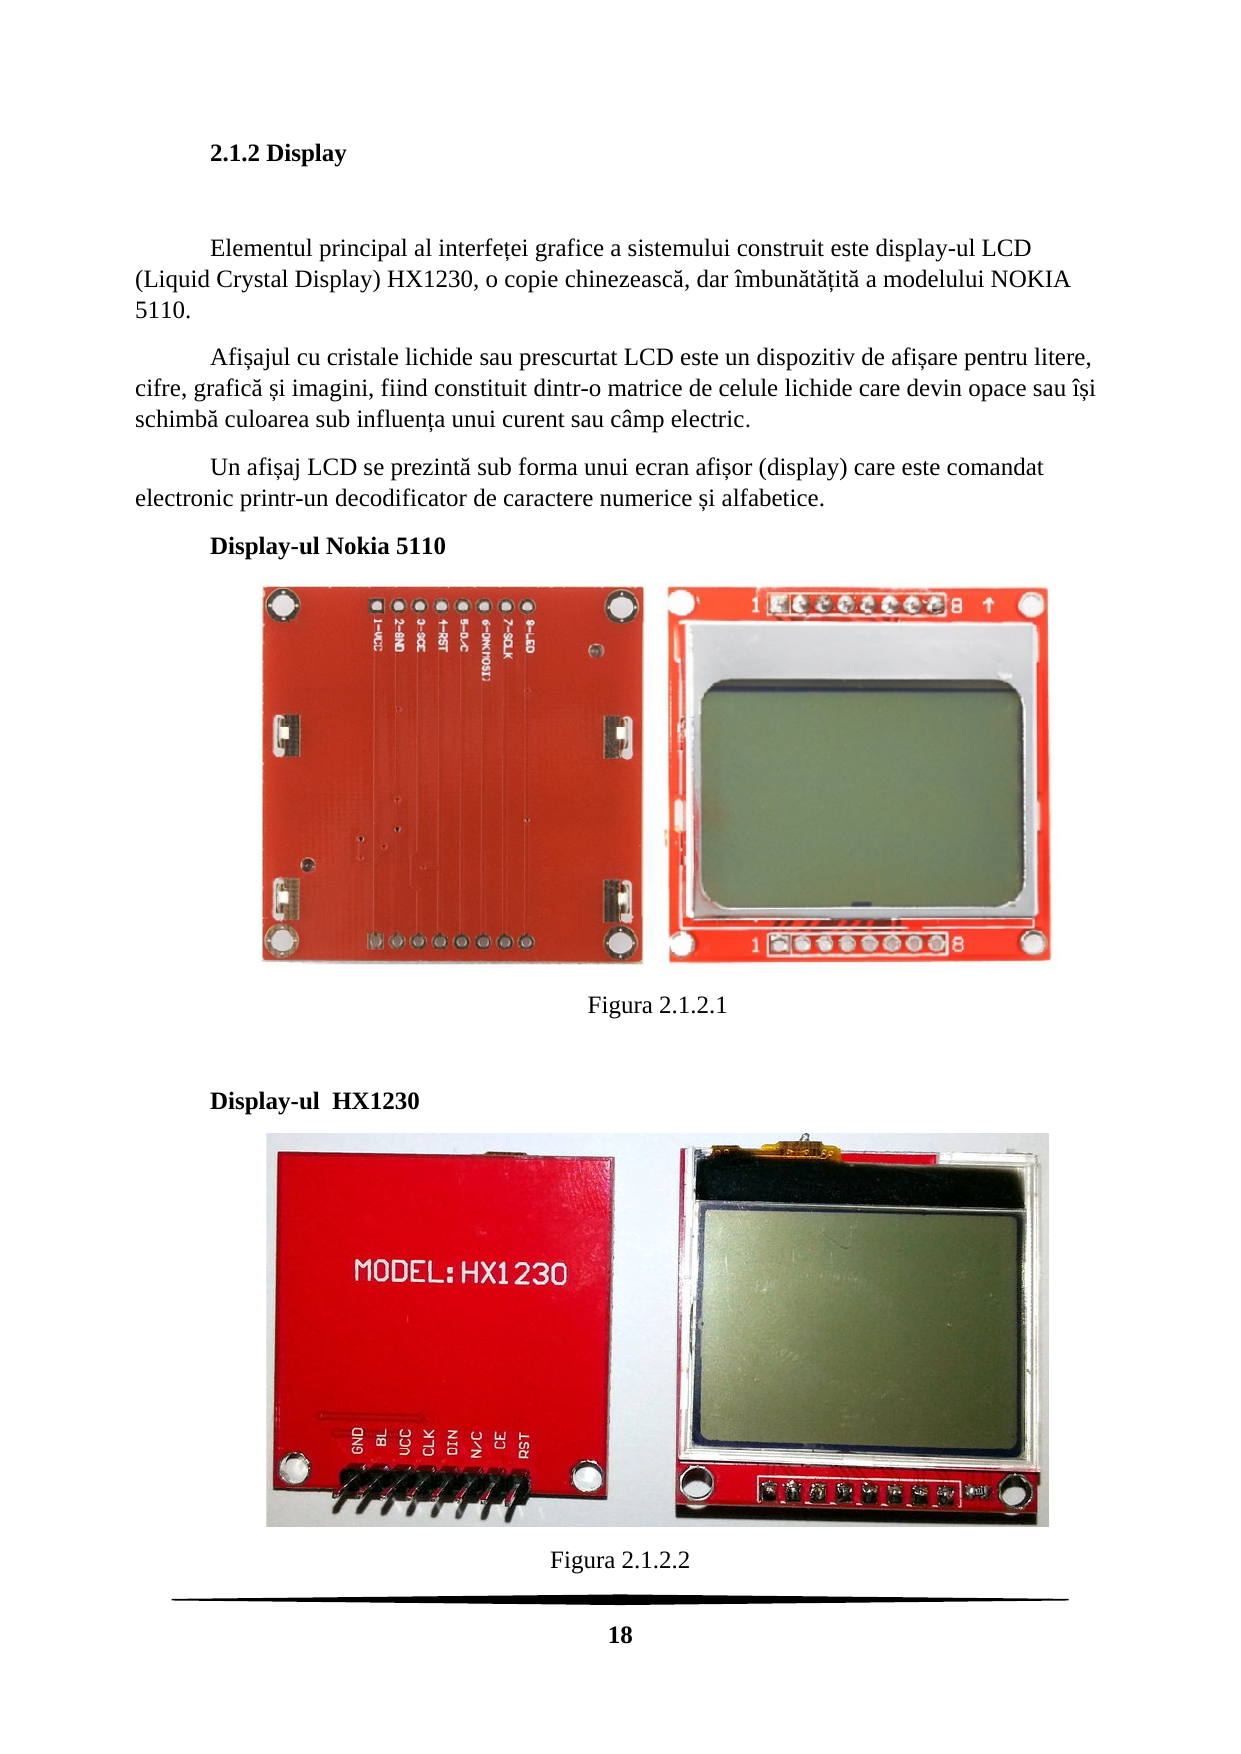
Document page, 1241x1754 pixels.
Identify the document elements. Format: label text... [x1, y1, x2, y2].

picture [257, 578, 1059, 972]
text Figura 2.1.2.1 [135, 990, 1105, 1019]
picture [266, 1133, 1049, 1527]
text Display-ul Nokia 5110 [135, 531, 1105, 560]
text Un afișaj LCD se prezintă sub forma unui ecran afișor (display) care este comandat electronic printr-un decodificator de caractere numerice și alfabetice. [135, 452, 1105, 512]
text Elementul principal al interfeței grafice a sistemului construit este display-ul LCD (Liquid Crystal Display) HX1230, o copie chinezească, dar îmbunătățită a modelului NOKIA 5110. [135, 233, 1105, 323]
text Figura 2.1.2.2 [135, 1546, 1105, 1574]
text 2.1.2 Display [135, 138, 1105, 167]
text Afișajul cu cristale lichide sau prescurtat LCD este un dispozitiv de afișare pentru litere, cifre, grafică și imagini, fiind constituit dintr-o matrice de celule lichide care devin opace sau își schimbă culoarea sub influența unui curent sau câmp electric. [135, 342, 1105, 433]
text Display-ul HX1230 [135, 1086, 1105, 1114]
